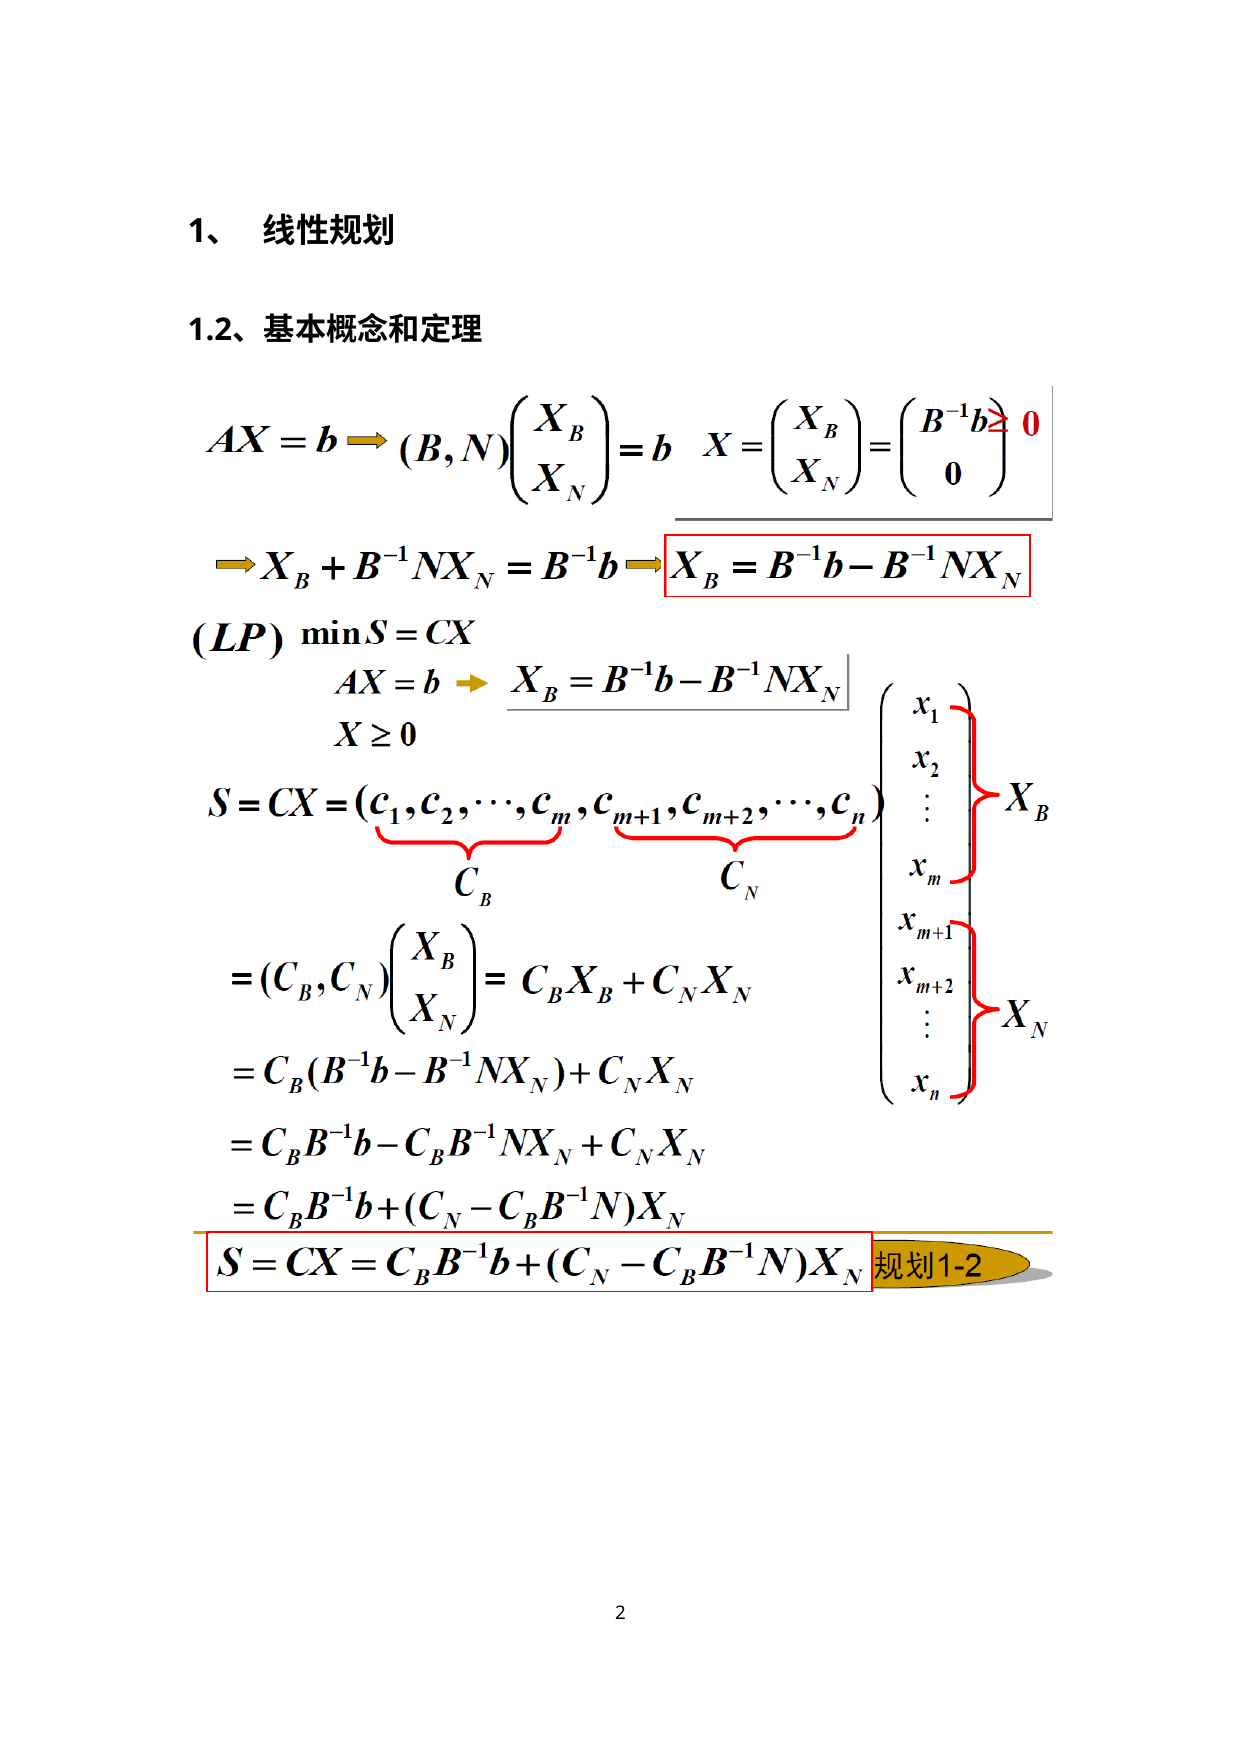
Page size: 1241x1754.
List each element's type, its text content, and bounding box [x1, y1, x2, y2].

subtitle 线性规划 [187, 195, 1053, 260]
picture [187, 614, 1053, 1292]
subtitle 1.2、基本概念和定理 [187, 294, 1053, 359]
picture [187, 386, 1053, 597]
